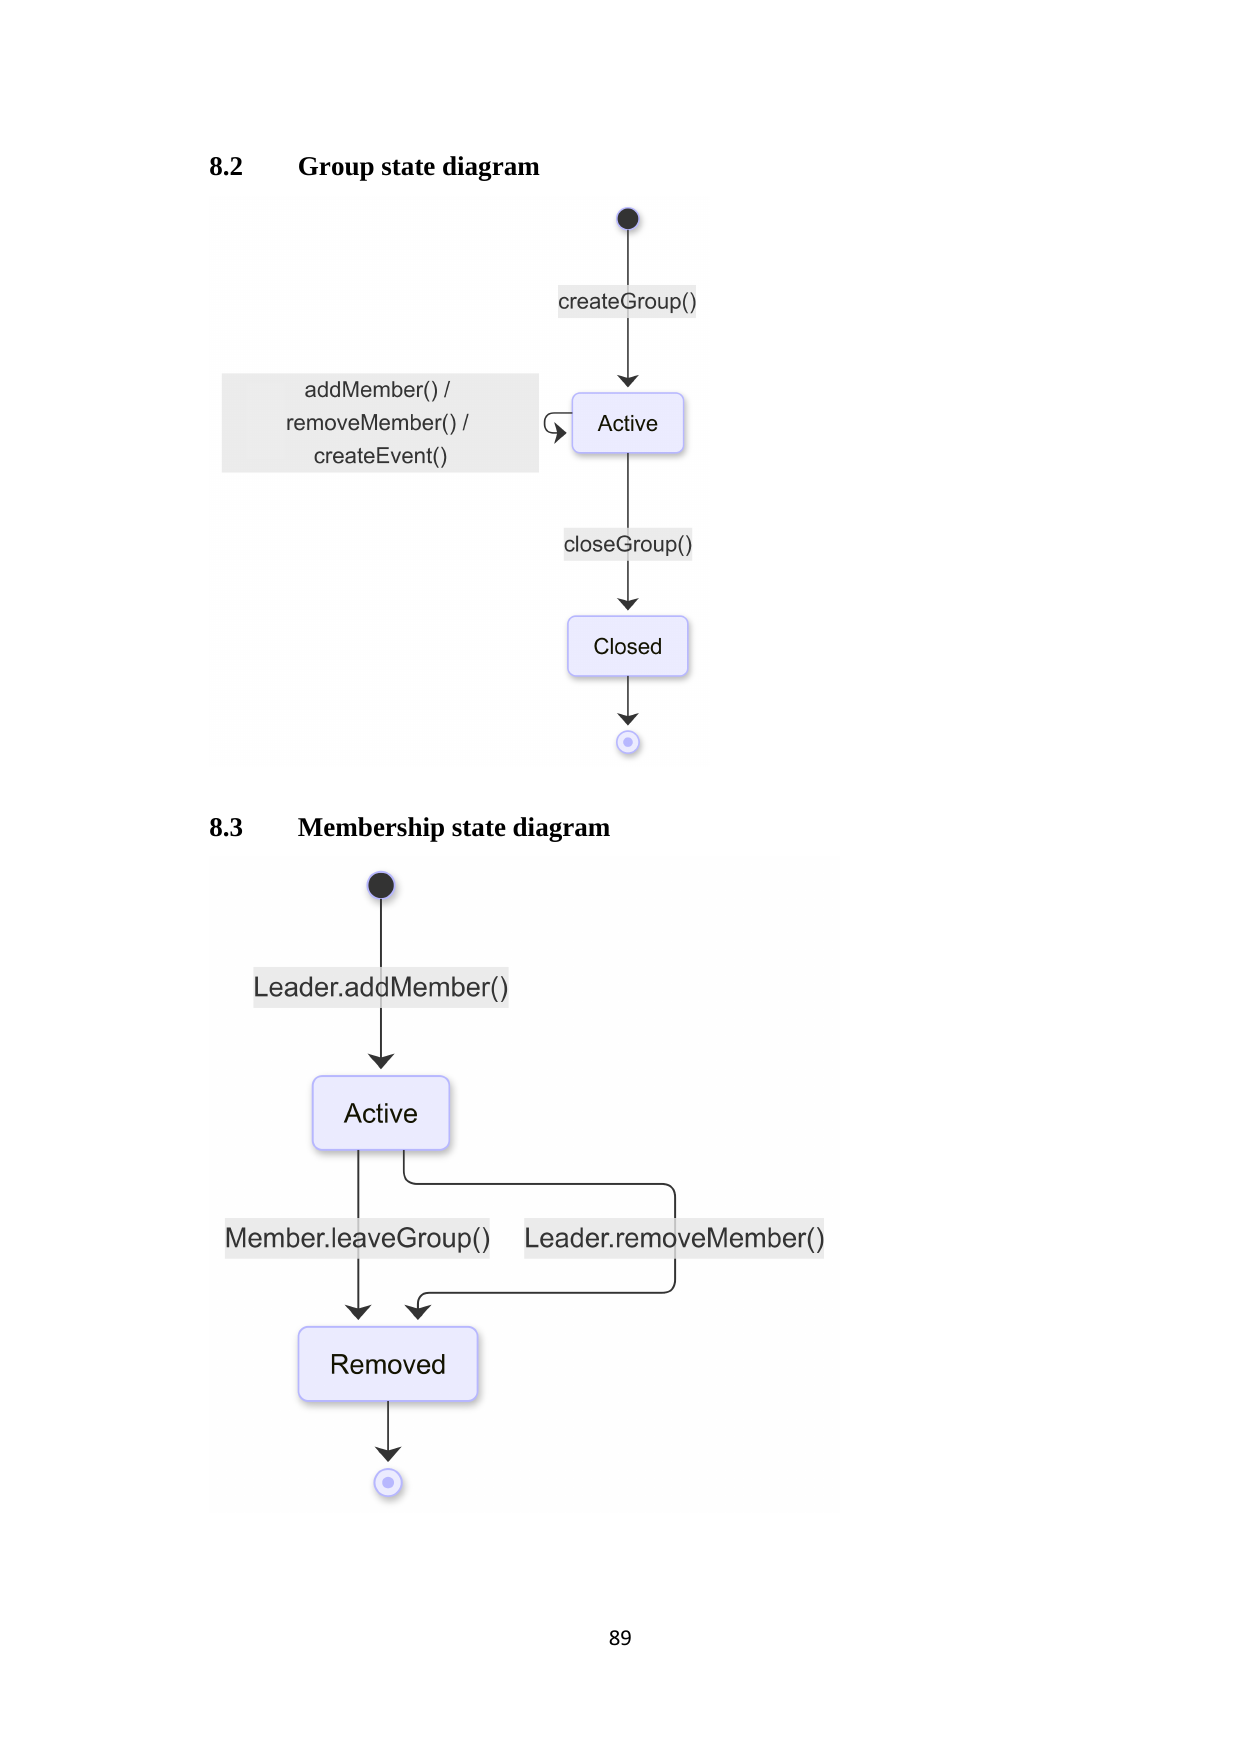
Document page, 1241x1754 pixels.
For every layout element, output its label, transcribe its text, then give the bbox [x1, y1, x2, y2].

subtitle Group state diagram [150, 150, 1090, 181]
picture [209, 856, 841, 1513]
picture [209, 196, 710, 767]
subtitle Membership state diagram [150, 811, 1090, 842]
